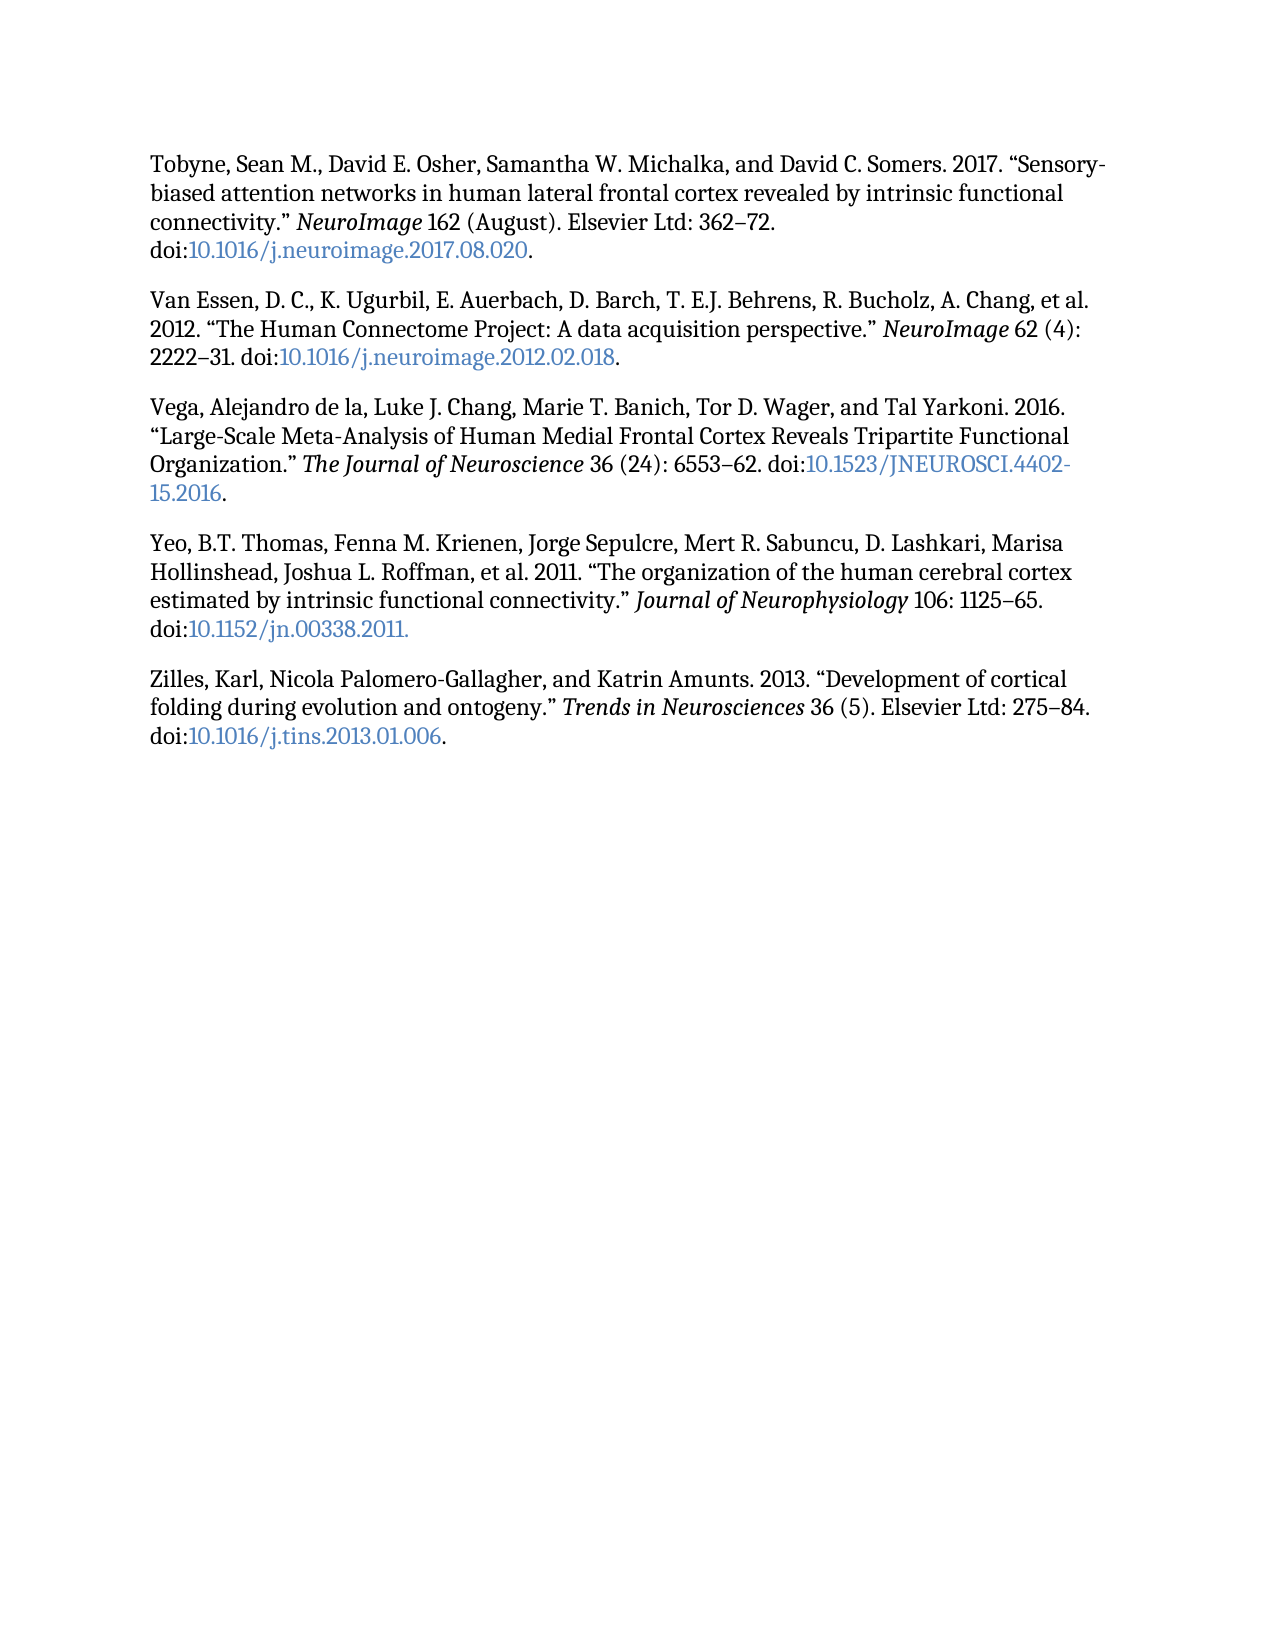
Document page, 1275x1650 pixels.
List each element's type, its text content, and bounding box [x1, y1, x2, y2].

text Yeo, B.T. Thomas, Fenna M. Krienen, Jorge Sepulcre, Mert R. Sabuncu, D. Lashkari, Marisa Hollinshead, Joshua L. Roffman, et al. 2011. “The organization of the human cerebral cortex estimated by intrinsic functional connectivity.” Journal of Neurophysiology 106: 1125–65. doi:10.1152/jn.00338.2011. [150, 529, 1125, 644]
text Tobyne, Sean M., David E. Osher, Samantha W. Michalka, and David C. Somers. 2017. “Sensory-biased attention networks in human lateral frontal cortex revealed by intrinsic functional connectivity.” NeuroImage 162 (August). Elsevier Ltd: 362–72. doi:10.1016/j.neuroimage.2017.08.020. [150, 150, 1125, 265]
text Zilles, Karl, Nicola Palomero-Gallagher, and Katrin Amunts. 2013. “Development of cortical folding during evolution and ontogeny.” Trends in Neurosciences 36 (5). Elsevier Ltd: 275–84. doi:10.1016/j.tins.2013.01.006. [150, 664, 1125, 751]
text Vega, Alejandro de la, Luke J. Chang, Marie T. Banich, Tor D. Wager, and Tal Yarkoni. 2016. “Large-Scale Meta-Analysis of Human Medial Frontal Cortex Reveals Tripartite Functional Organization.” The Journal of Neuroscience 36 (24): 6553–62. doi:10.1523/JNEUROSCI.4402-15.2016. [150, 393, 1125, 508]
text Van Essen, D. C., K. Ugurbil, E. Auerbach, D. Barch, T. E.J. Behrens, R. Bucholz, A. Chang, et al. 2012. “The Human Connectome Project: A data acquisition perspective.” NeuroImage 62 (4): 2222–31. doi:10.1016/j.neuroimage.2012.02.018. [150, 286, 1125, 372]
